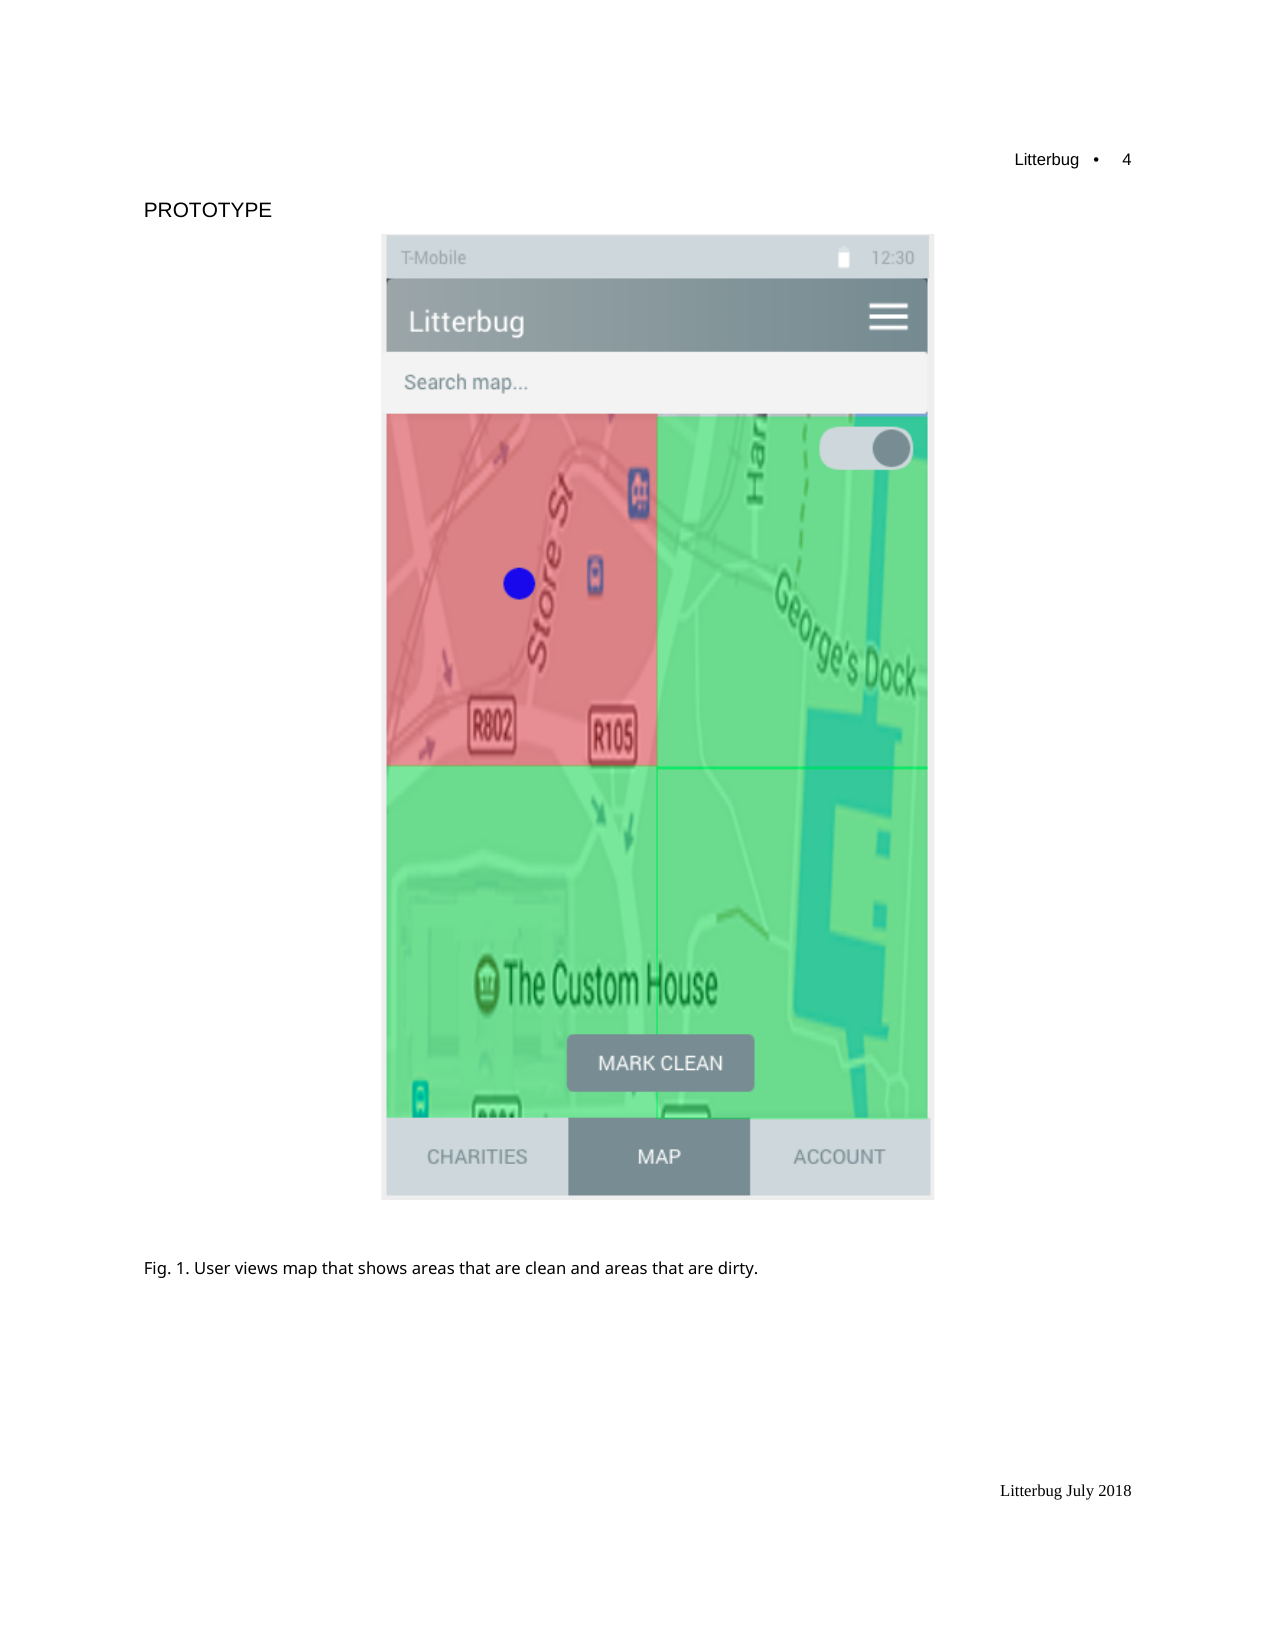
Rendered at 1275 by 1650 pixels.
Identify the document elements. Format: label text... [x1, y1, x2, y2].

subtitle prototypE [144, 198, 1131, 222]
picture [381, 234, 935, 1200]
text Fig. 1. User views map that shows areas that are clean and areas that are dirty. [144, 1257, 1131, 1279]
